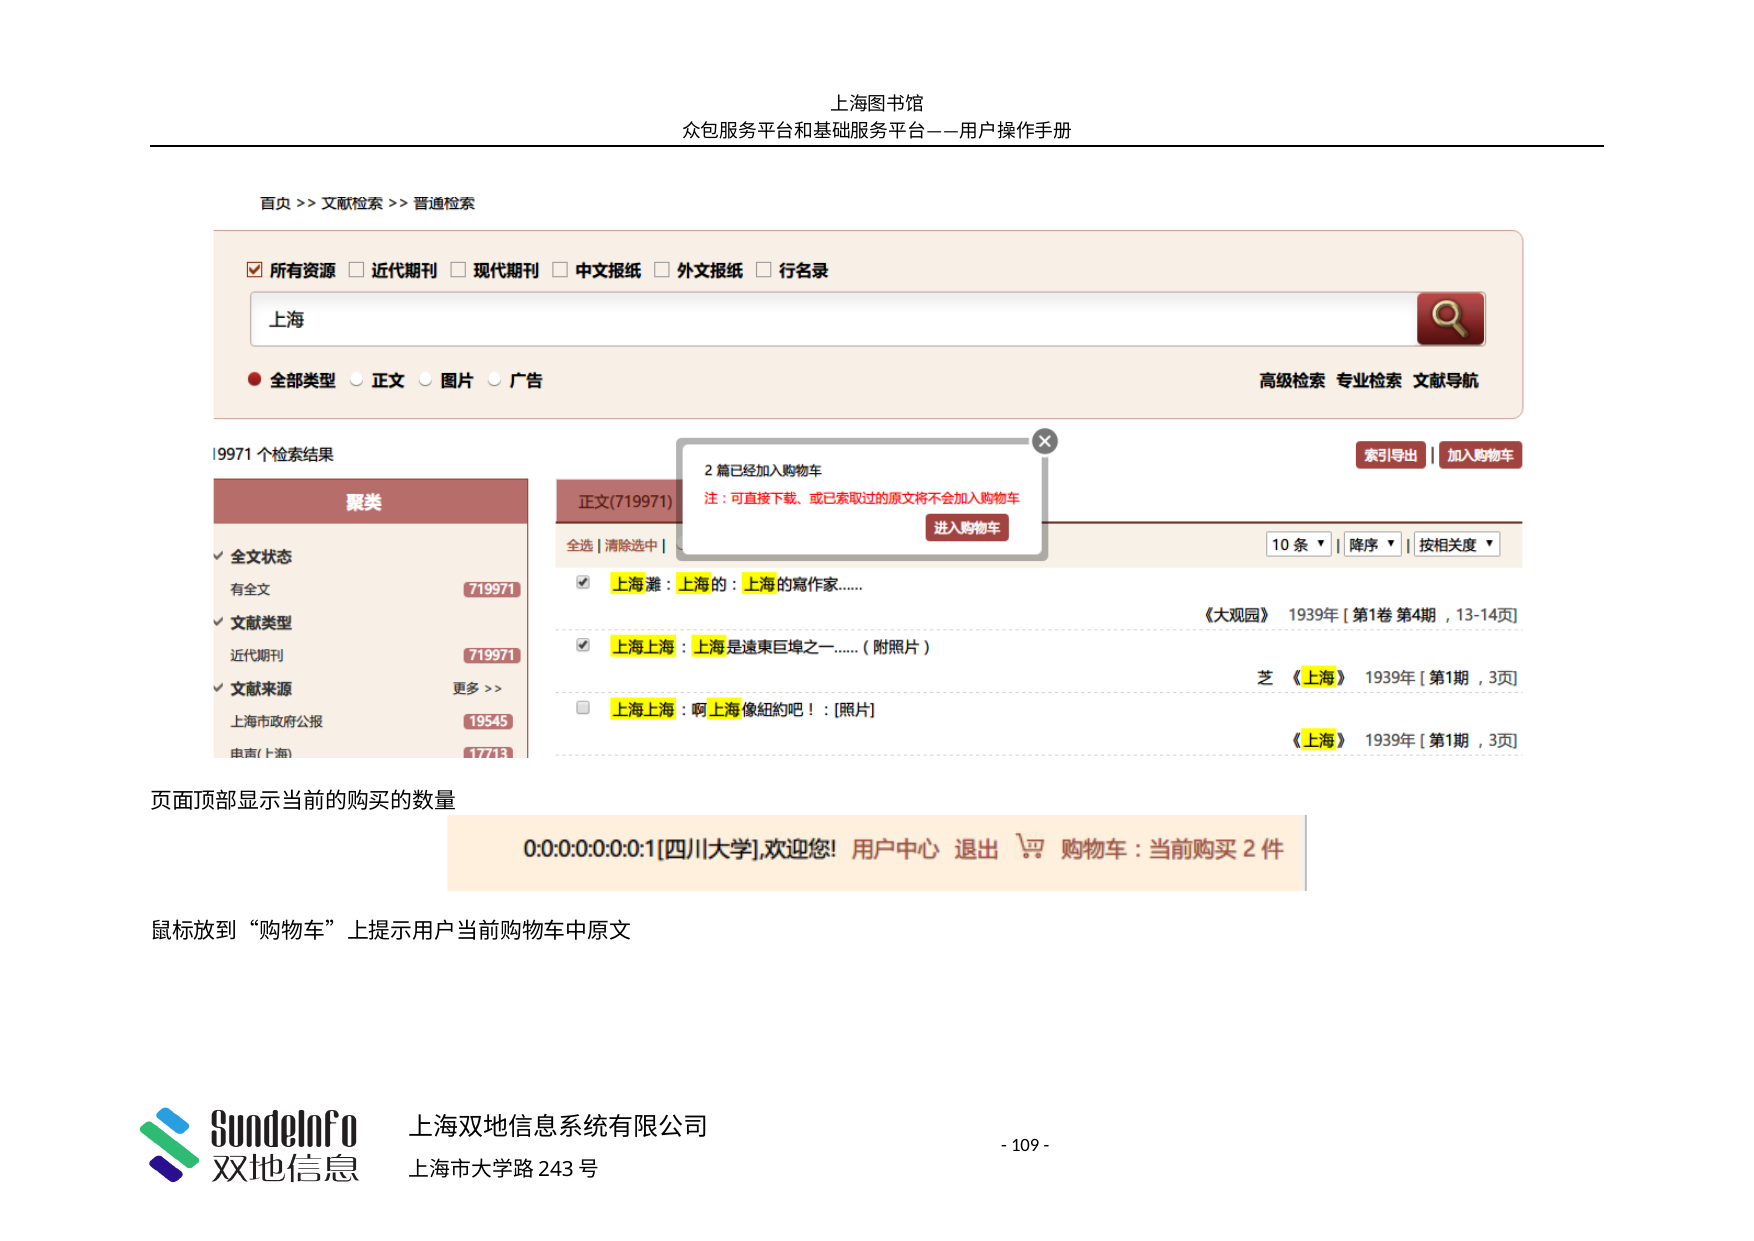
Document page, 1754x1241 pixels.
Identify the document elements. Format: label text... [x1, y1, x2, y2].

picture [447, 815, 1307, 891]
picture [134, 1101, 366, 1188]
picture [213, 197, 1541, 758]
text 鼠标放到“购物车”上提示用户当前购物车中原文 [150, 913, 1604, 945]
text 页面顶部显示当前的购买的数量 [150, 783, 1604, 815]
